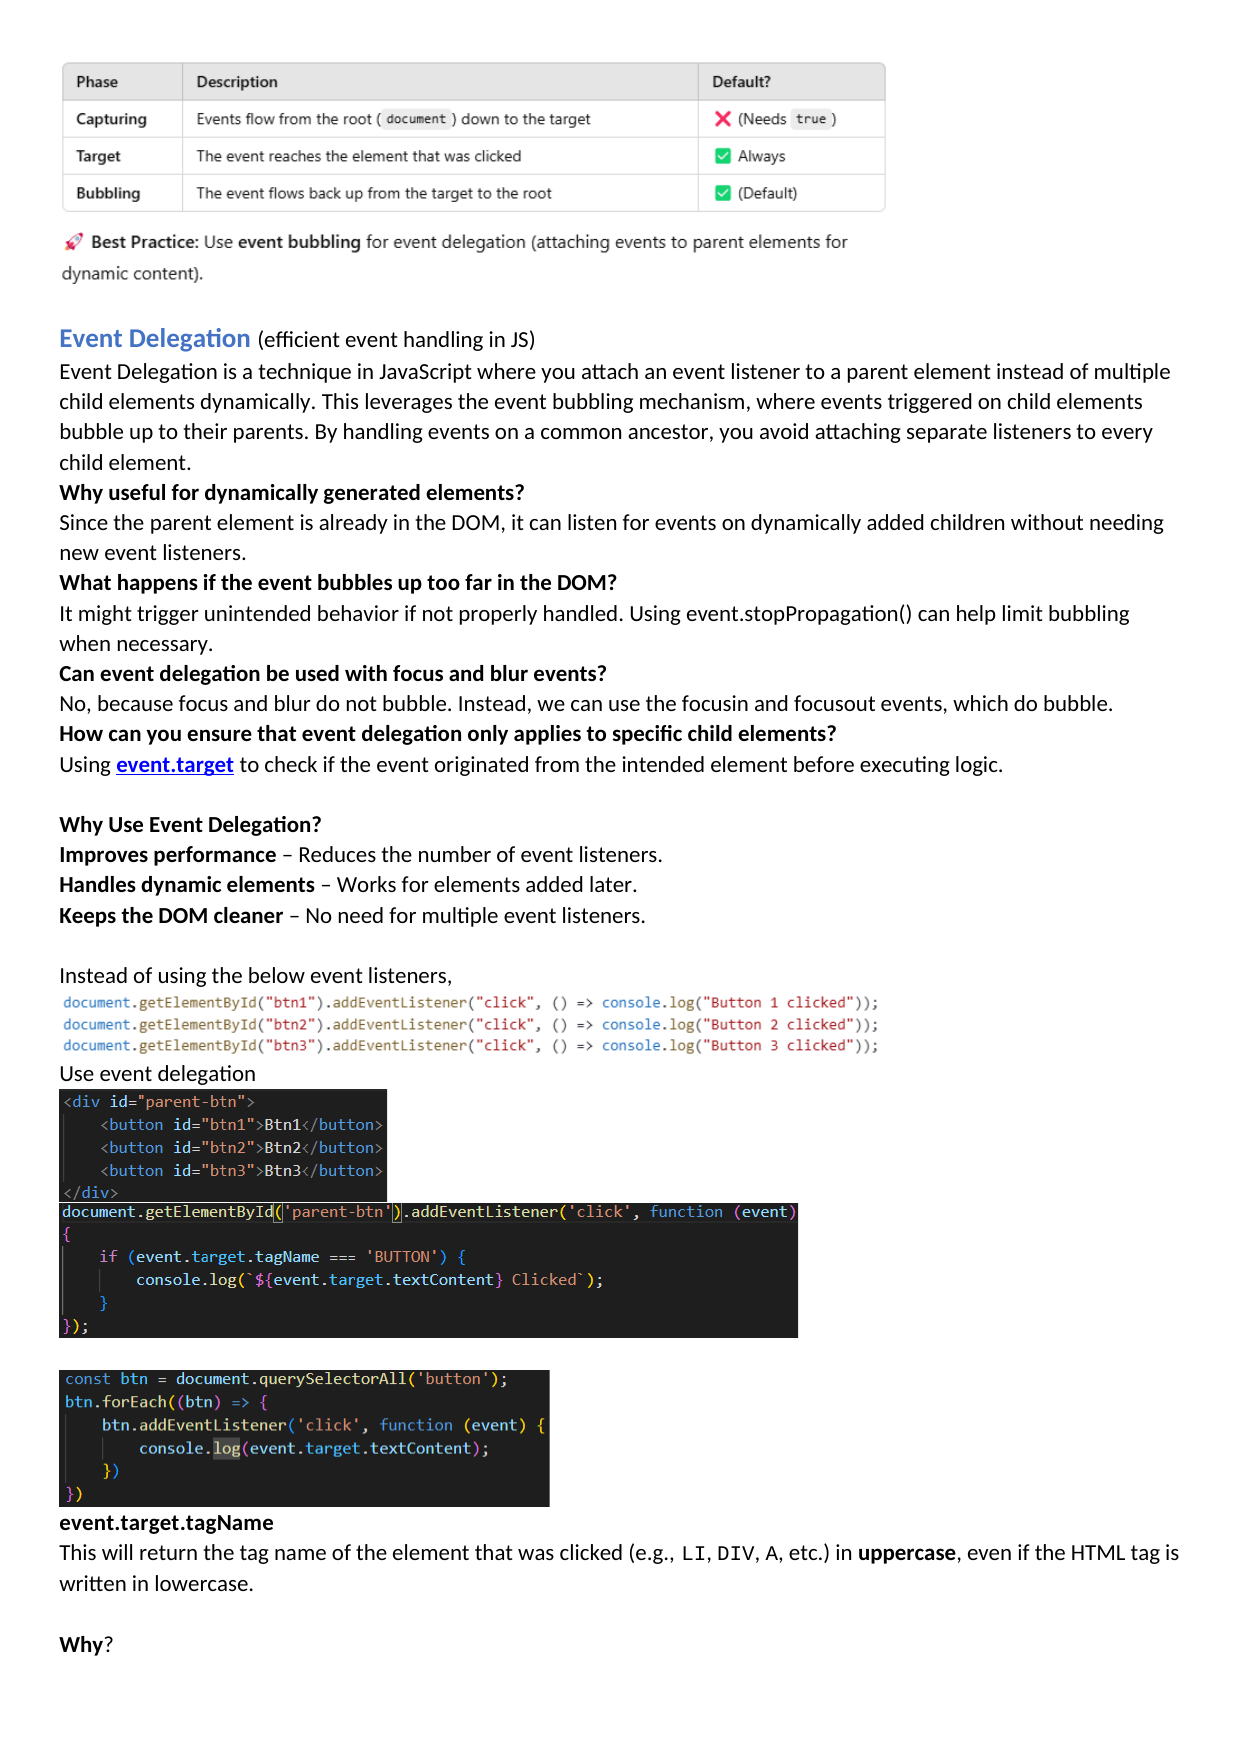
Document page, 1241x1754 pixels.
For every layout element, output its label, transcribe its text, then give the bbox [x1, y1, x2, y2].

list Since the parent element is already in the DOM, it can listen for events on dynamically added children without needing new event listeners. [59, 508, 1181, 566]
picture [59, 1203, 799, 1338]
list No, because focus and blur do not bubble. Instead, we can use the focusin and focusout events, which do bubble. [59, 689, 1181, 717]
list How can you ensure that event delegation only applies to specific child elements? Using event.target to check if the event originated from the intended element before executing logic. [59, 719, 1181, 808]
list Event Delegation is a technique in JavaScript where you attach an event listener to a parent element instead of multiple child elements dynamically. This leverages the event bubbling mechanism, where events triggered on child elements bubble up to their parents. By handling events on a common ancestor, you avoid attaching separate listeners to every child element. [59, 357, 1181, 476]
list This will return the tag name of the element that was clicked (e.g., LI, DIV, A, etc.) in uppercase, even if the HTML tag is written in lowercase. [59, 1538, 1181, 1597]
list What happens if the event bubbles up too far in the DOM? [59, 568, 1181, 597]
list event.target.tagName [59, 1508, 1181, 1536]
list Why useful for dynamically generated elements? [59, 478, 1181, 506]
list It might trigger unintended behavior if not properly handled. Using event.stopPropagation() can help limit bubbling when necessary. [59, 599, 1181, 657]
list Why Use Event Delegation? Improves performance – Reduces the number of event listeners. Handles dynamic elements – Works for elements added later. Keeps the DOM cleaner – No need for multiple event listeners. [59, 810, 1181, 929]
list Instead of using the below event listeners, [59, 961, 1181, 989]
picture [59, 991, 883, 1057]
list Event Delegation (efficient event handling in JS) [59, 321, 1181, 354]
list Can event delegation be used with focus and blur events? [59, 659, 1181, 687]
picture [59, 59, 888, 284]
list Why? [59, 1630, 1181, 1658]
list Use event delegation [59, 1059, 1181, 1087]
picture [59, 1370, 550, 1507]
picture [59, 1089, 388, 1202]
